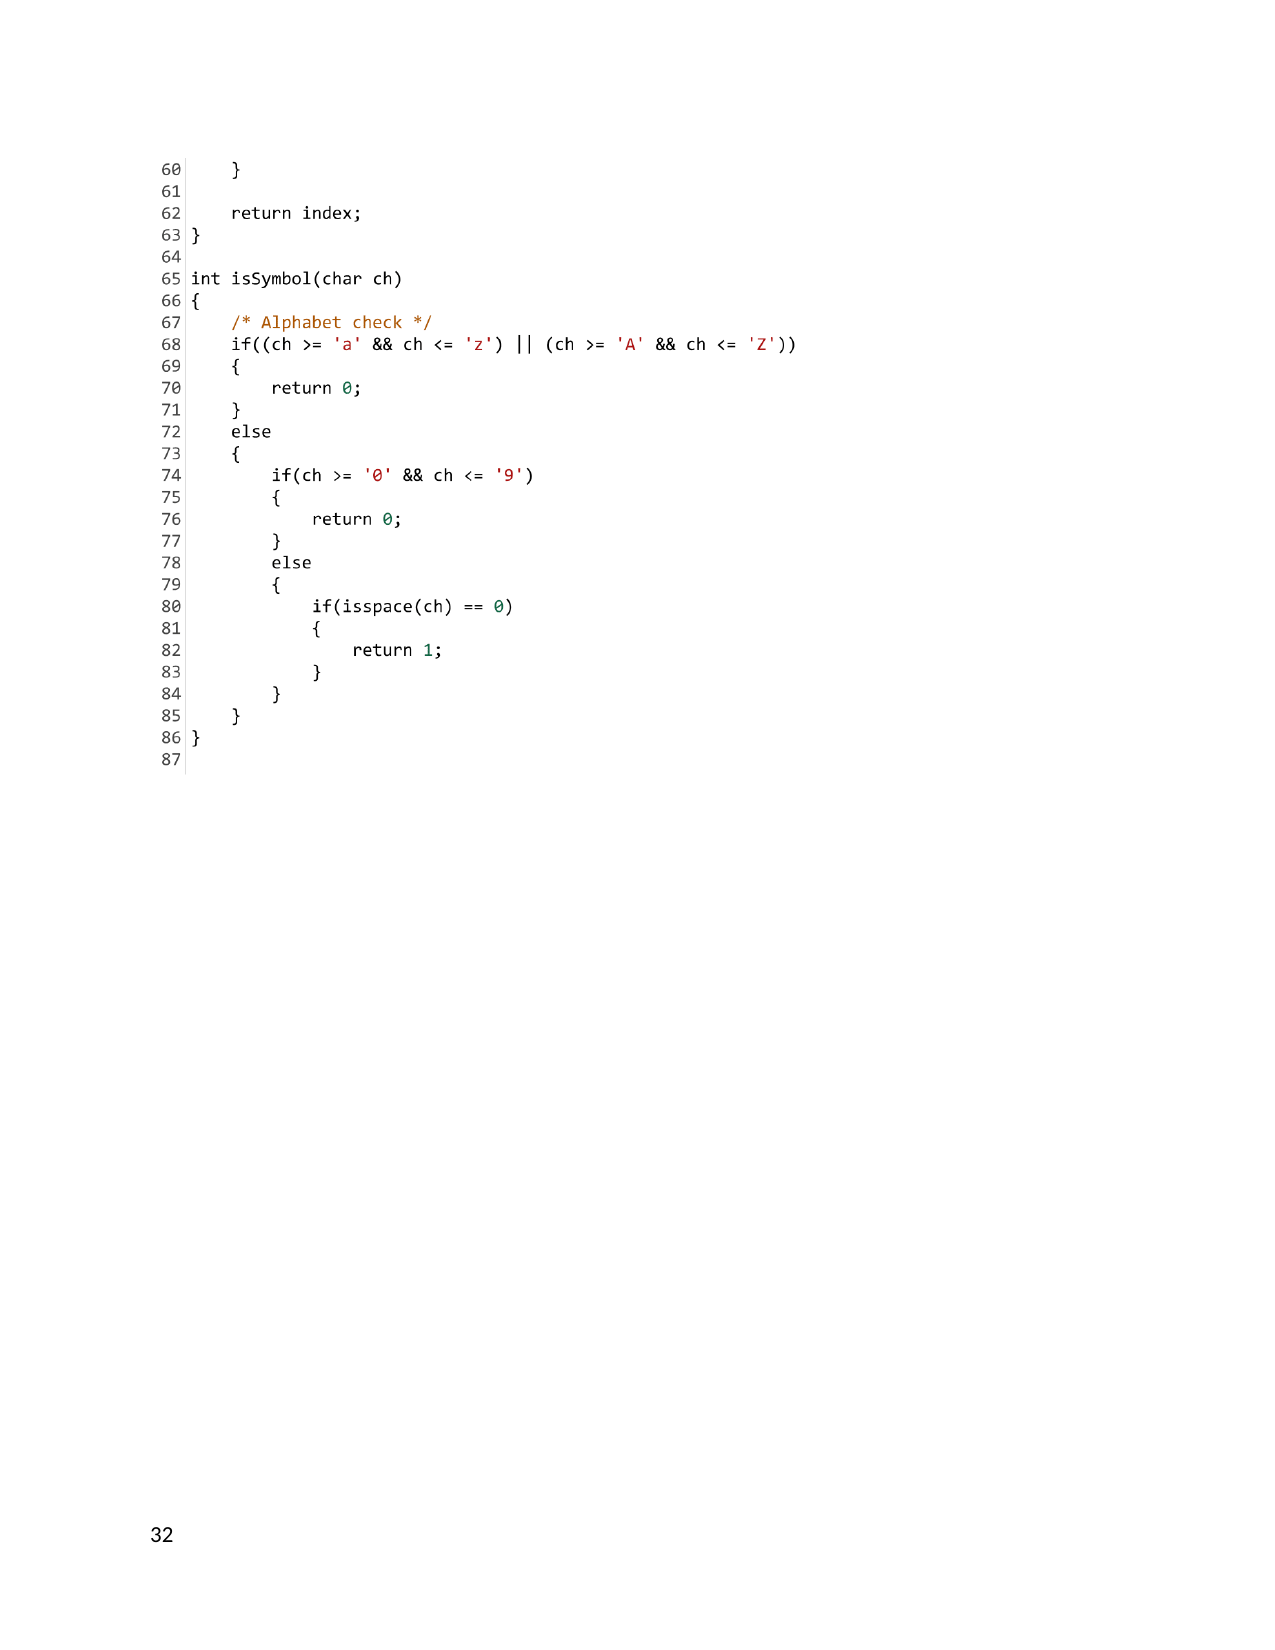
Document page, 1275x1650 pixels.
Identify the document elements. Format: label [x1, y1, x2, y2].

picture [150, 150, 1155, 1462]
